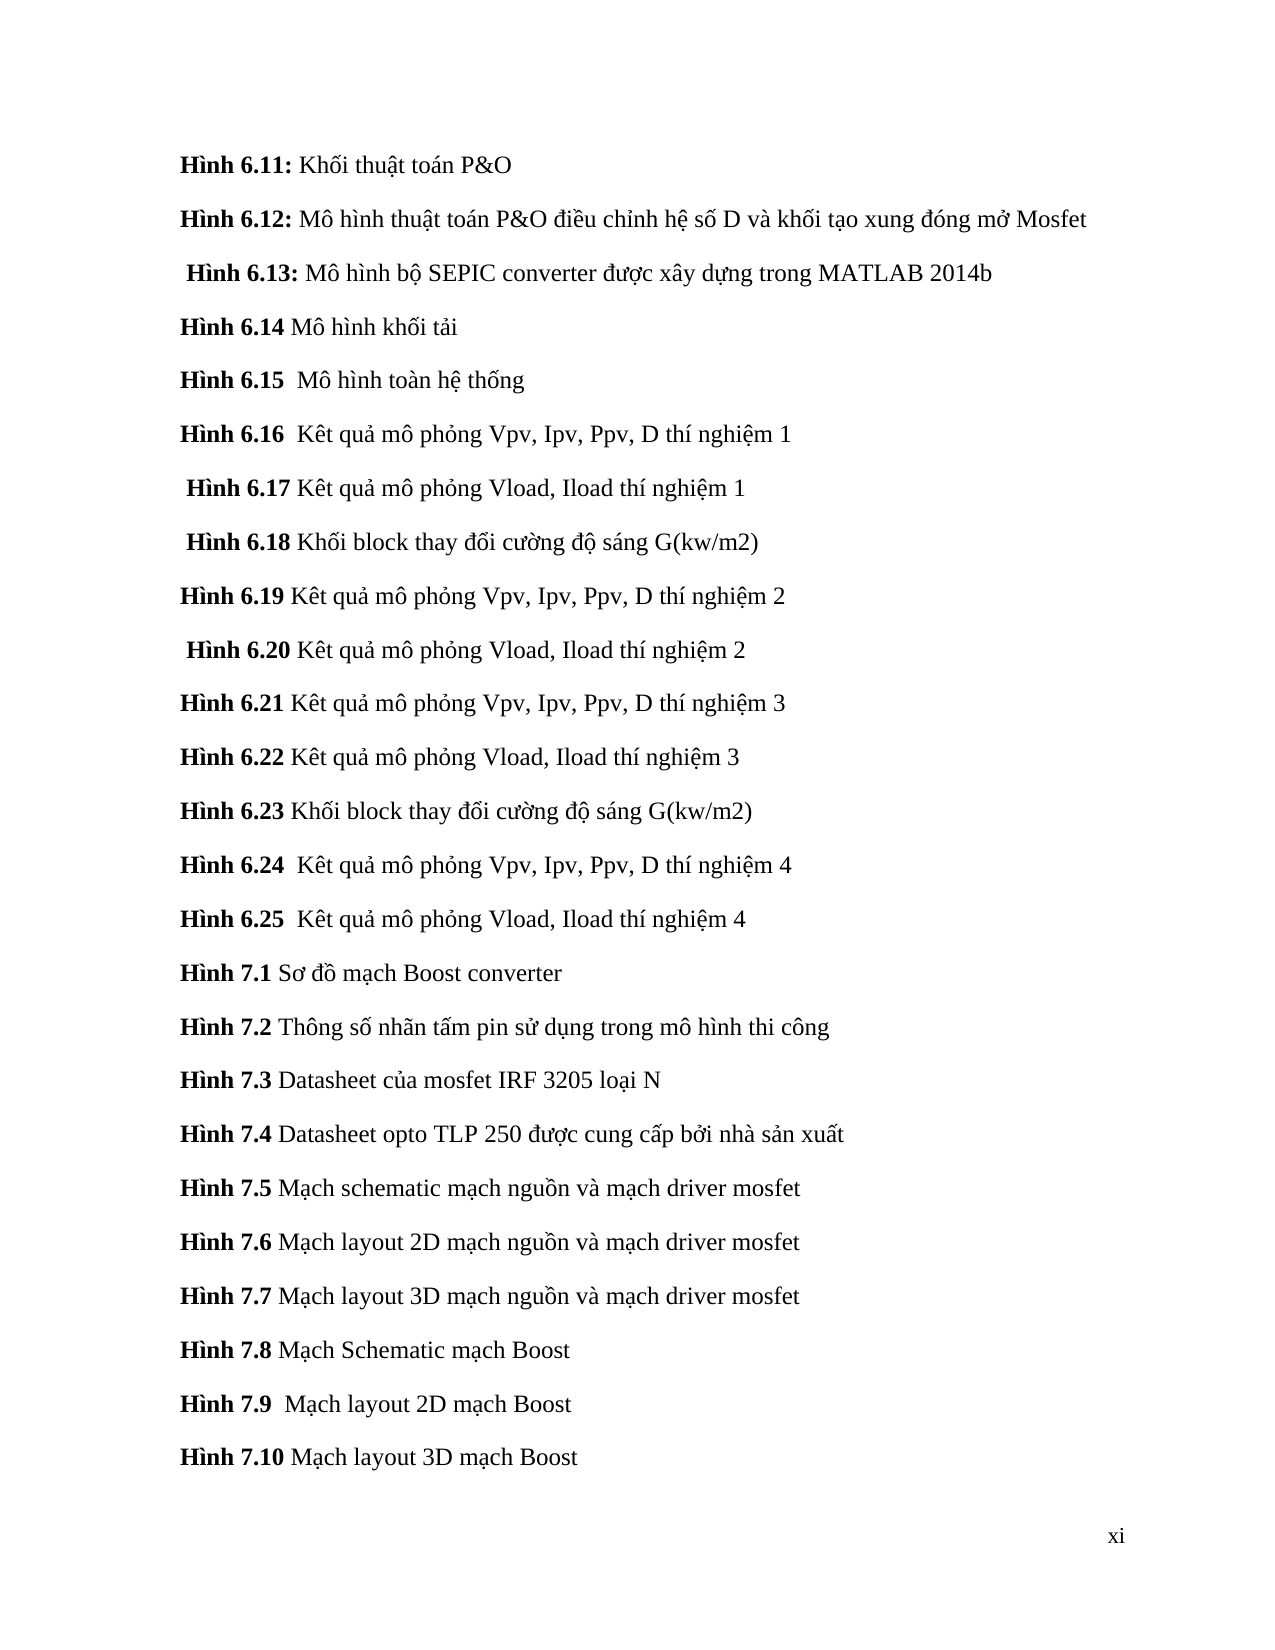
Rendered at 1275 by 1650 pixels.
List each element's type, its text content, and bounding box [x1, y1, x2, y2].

text Hình 7.1 Sơ đồ mạch Boost converter [180, 958, 1125, 987]
text Hình 6.17 Kêt quả mô phỏng Vload, Iload thí nghiệm 1 [180, 473, 1125, 502]
text Hình 6.11: Khối thuật toán P&O [180, 150, 1125, 179]
text Hình 6.21 Kêt quả mô phỏng Vpv, Ipv, Ppv, D thí nghiệm 3 [180, 688, 1125, 717]
text Hình 6.20 Kêt quả mô phỏng Vload, Iload thí nghiệm 2 [180, 635, 1125, 663]
text Hình 7.10 Mạch layout 3D mạch Boost [180, 1442, 1125, 1471]
text Hình 6.12: Mô hình thuật toán P&O điều chỉnh hệ số D và khối tạo xung đóng mở Mosfet [180, 204, 1125, 233]
text Hình 6.25 Kêt quả mô phỏng Vload, Iload thí nghiệm 4 [180, 904, 1125, 933]
text Hình 6.14 Mô hình khối tải [180, 312, 1125, 340]
text Hình 6.15 Mô hình toàn hệ thống [180, 365, 1125, 394]
text Hình 6.23 Khối block thay đổi cường độ sáng G(kw/m2) [180, 796, 1125, 825]
text Hình 6.22 Kêt quả mô phỏng Vload, Iload thí nghiệm 3 [180, 742, 1125, 771]
text Hình 6.16 Kêt quả mô phỏng Vpv, Ipv, Ppv, D thí nghiệm 1 [180, 419, 1125, 448]
text Hình 7.3 Datasheet của mosfet IRF 3205 loại N [180, 1066, 1125, 1094]
text Hình 7.7 Mạch layout 3D mạch nguồn và mạch driver mosfet [180, 1281, 1125, 1310]
text Hình 7.8 Mạch Schematic mạch Boost [180, 1335, 1125, 1363]
text Hình 7.6 Mạch layout 2D mạch nguồn và mạch driver mosfet [180, 1227, 1125, 1256]
text Hình 6.13: Mô hình bộ SEPIC converter được xây dựng trong MATLAB 2014b [180, 258, 1125, 286]
text Hình 7.9 Mạch layout 2D mạch Boost [180, 1389, 1125, 1417]
text Hình 7.2 Thông số nhãn tấm pin sử dụng trong mô hình thi công [180, 1012, 1125, 1040]
text Hình 7.4 Datasheet opto TLP 250 được cung cấp bởi nhà sản xuất [180, 1119, 1125, 1148]
text Hình 6.24 Kêt quả mô phỏng Vpv, Ipv, Ppv, D thí nghiệm 4 [180, 850, 1125, 879]
text Hình 7.5 Mạch schematic mạch nguồn và mạch driver mosfet [180, 1173, 1125, 1202]
text Hình 6.18 Khối block thay đổi cường độ sáng G(kw/m2) [180, 527, 1125, 556]
text Hình 6.19 Kêt quả mô phỏng Vpv, Ipv, Ppv, D thí nghiệm 2 [180, 581, 1125, 609]
